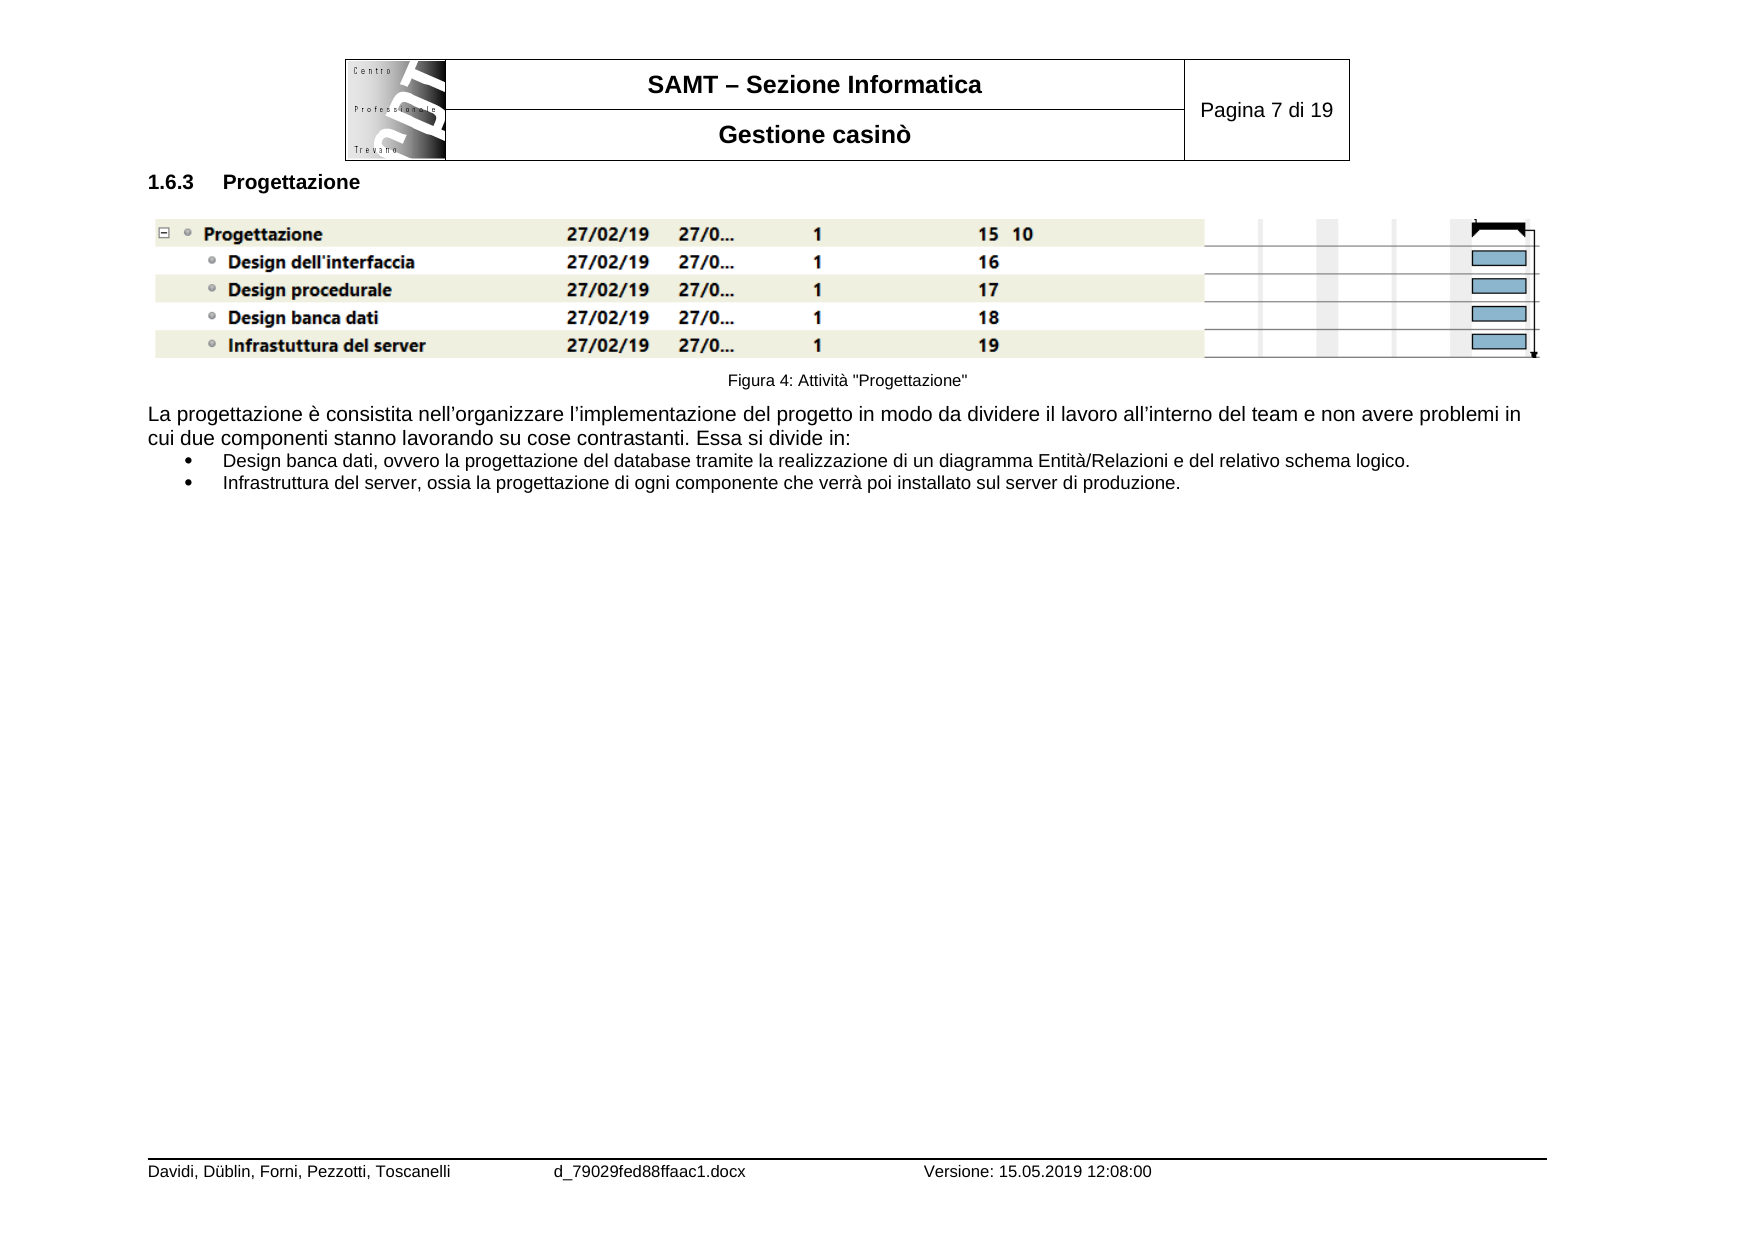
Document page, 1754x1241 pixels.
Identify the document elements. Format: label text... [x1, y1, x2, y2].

subtitle Progettazione [148, 170, 1547, 194]
list Design banca dati, ovvero la progettazione del database tramite la realizzazione di un diagramma Entità/Relazioni e del relativo schema logico. [185, 450, 1547, 472]
picture [155, 219, 1540, 358]
text La progettazione è consistita nell’organizzare l’implementazione del progetto in modo da dividere il lavoro all’interno del team e non avere problemi in cui due componenti stanno lavorando su cose contrastanti. Essa si divide in: [148, 402, 1547, 450]
picture [346, 60, 445, 159]
list Infrastruttura del server, ossia la progettazione di ogni componente che verrà poi installato sul server di produzione. [185, 472, 1547, 493]
